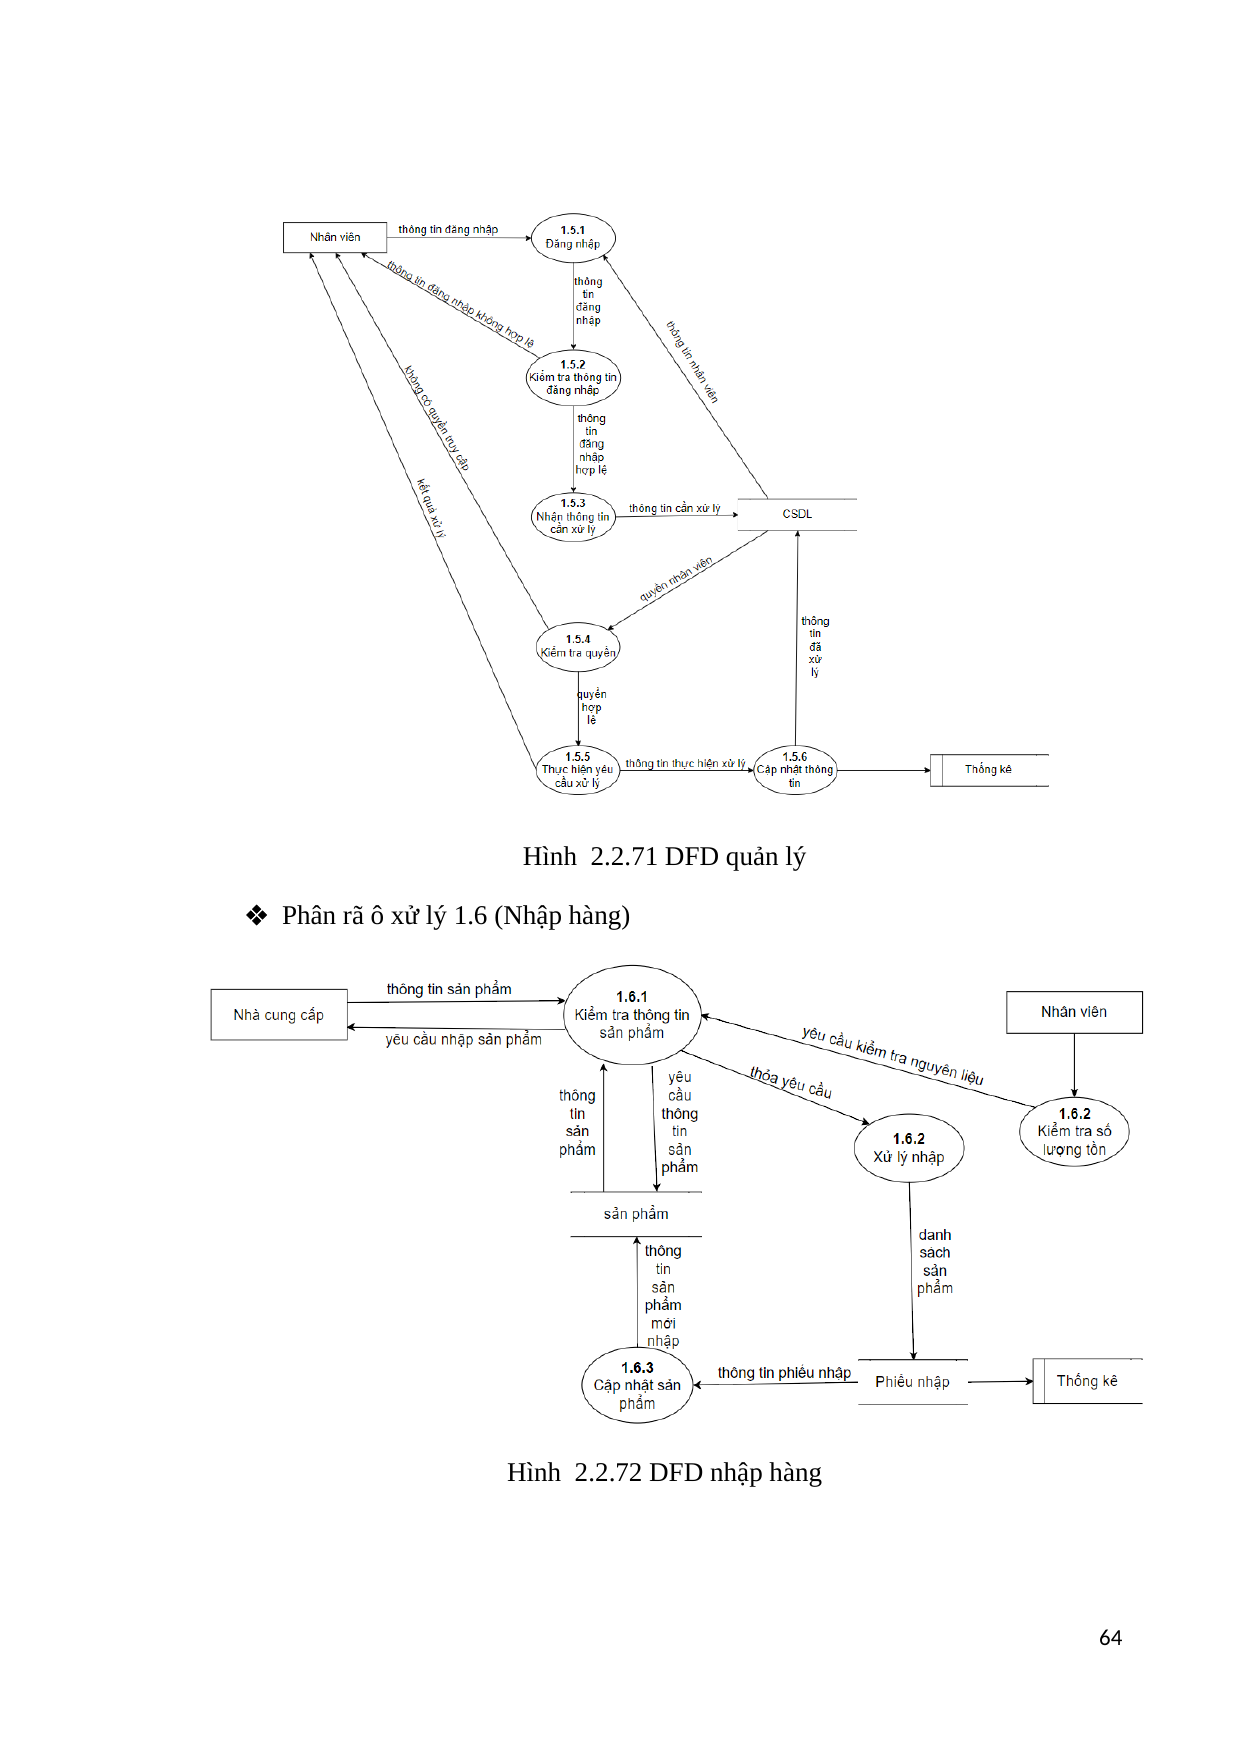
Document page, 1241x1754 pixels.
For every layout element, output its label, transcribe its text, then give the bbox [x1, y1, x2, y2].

picture [206, 958, 1153, 1430]
list Phân rã ô xử lý 1.6 (Nhập hàng) [244, 899, 1122, 931]
picture [274, 206, 1055, 814]
